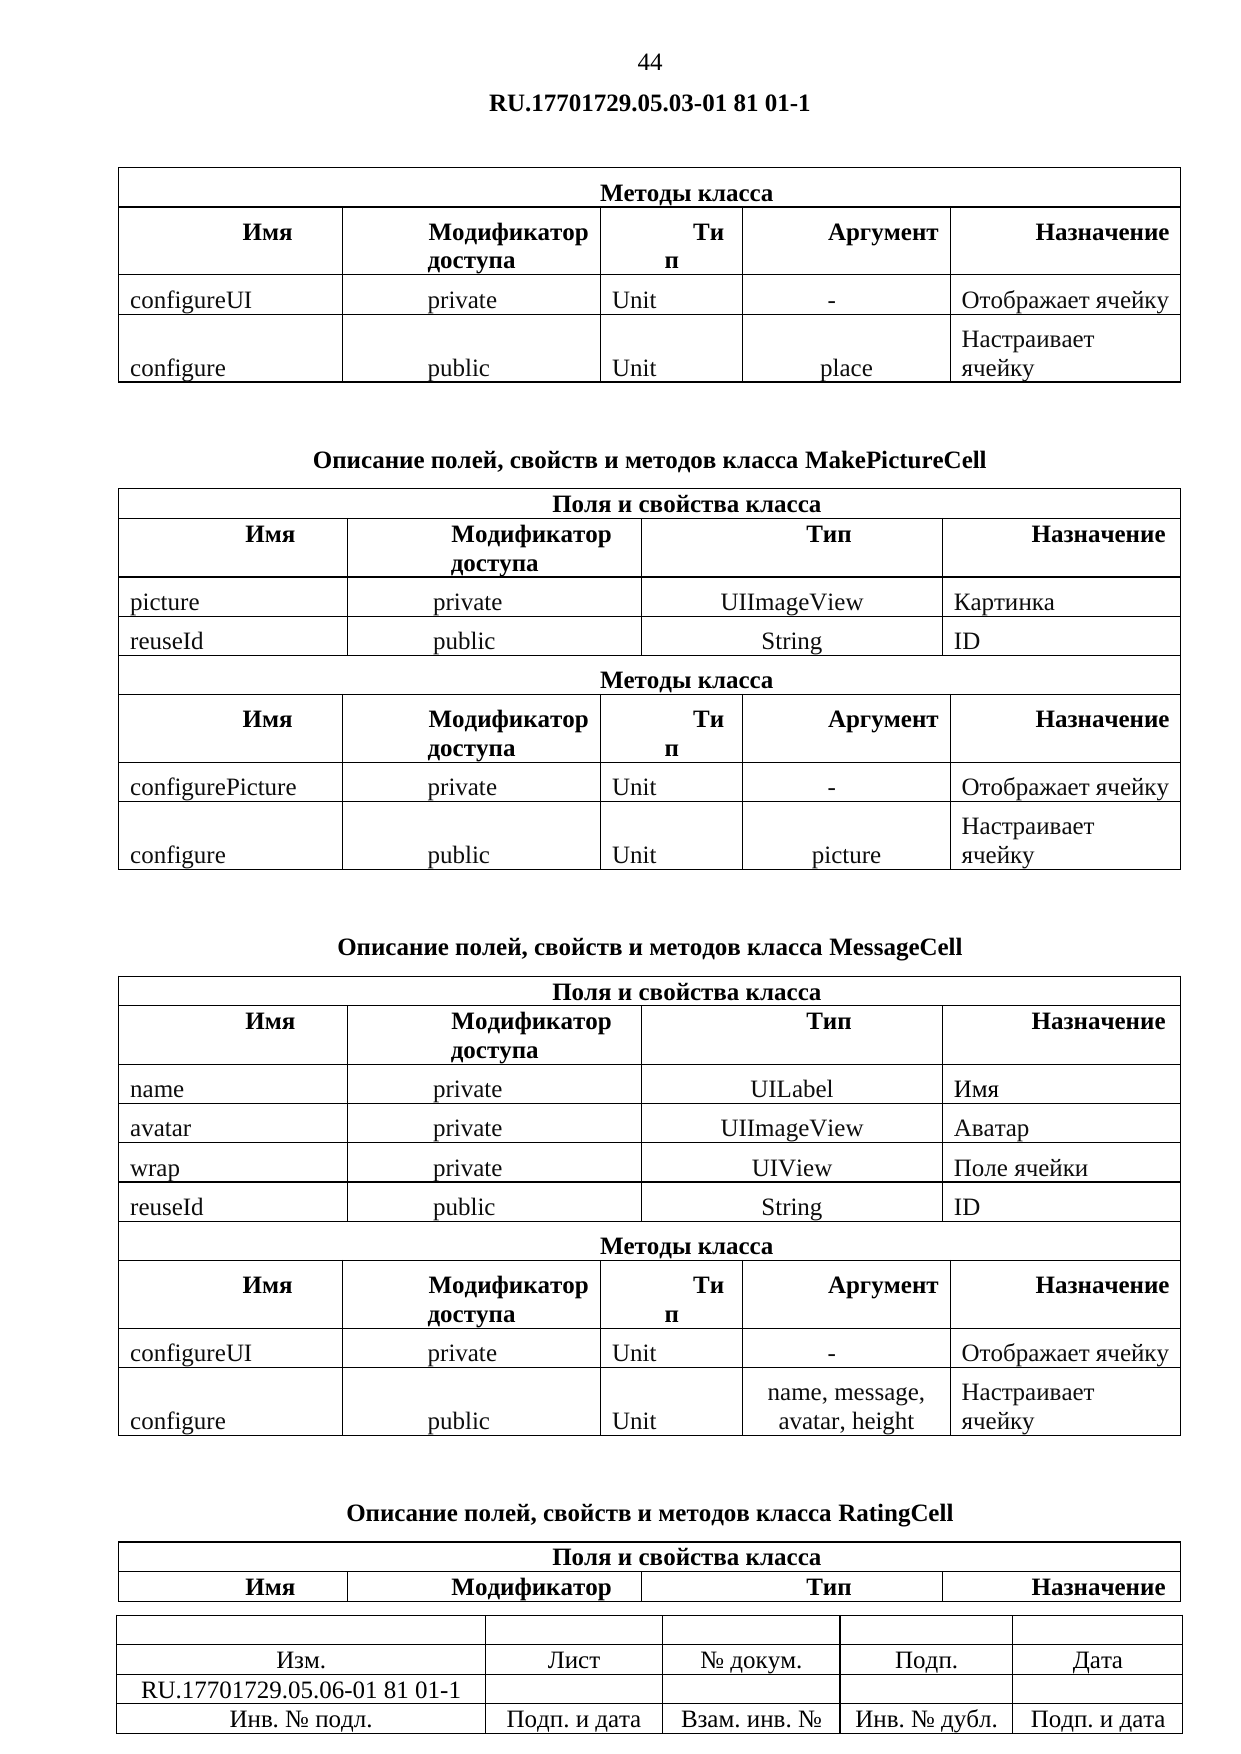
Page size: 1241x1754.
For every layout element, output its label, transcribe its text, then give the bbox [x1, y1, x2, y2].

table_cell Назначение [943, 1006, 1180, 1064]
table_cell UIView [642, 1143, 942, 1181]
table_cell Модификатор доступа [348, 1572, 641, 1601]
text Описание полей, свойств и методов класса MessageCell [118, 932, 1181, 961]
table_cell private [343, 1329, 600, 1367]
table_cell configure [119, 315, 342, 381]
table_cell - [743, 1329, 950, 1367]
table_cell picture [119, 578, 347, 616]
table_cell private [343, 275, 600, 313]
table_cell Отображает ячейку [951, 1329, 1180, 1367]
table_cell - [743, 275, 950, 313]
table_cell public [343, 802, 600, 869]
table_cell Настраивает ячейку [951, 315, 1180, 381]
table_cell Модификатор доступа [343, 1261, 600, 1328]
table_cell Назначение [951, 1261, 1180, 1328]
table_cell private [348, 1065, 641, 1103]
table_cell Аргумент [743, 695, 950, 762]
table_cell name [119, 1065, 347, 1103]
table_cell Модификатор доступа [348, 1006, 641, 1064]
table_cell Unit [601, 1368, 742, 1435]
text Описание полей, свойств и методов класса MakePictureCell [118, 445, 1181, 474]
table_cell Имя [119, 519, 347, 576]
table_cell Тип [601, 1261, 742, 1328]
table_cell ID [943, 1183, 1180, 1221]
table_cell Unit [601, 1329, 742, 1367]
table_cell Настраивает ячейку [951, 1368, 1180, 1435]
table_cell private [348, 578, 641, 616]
table_cell private [343, 763, 600, 801]
table_cell public [343, 315, 600, 381]
text Описание полей, свойств и методов класса RatingCell [118, 1498, 1181, 1527]
table_cell public [348, 1183, 641, 1221]
table_cell Тип [601, 208, 742, 274]
table_cell Тип [601, 695, 742, 762]
table_cell wrap [119, 1143, 347, 1181]
table_cell Тип [642, 519, 942, 576]
table_cell String [642, 617, 942, 655]
table_cell public [348, 617, 641, 655]
table_cell Аватар [943, 1104, 1180, 1142]
table_cell Методы класса [119, 168, 1180, 206]
table_cell Имя [119, 1006, 347, 1064]
table_cell UIImageView [642, 1104, 942, 1142]
table_cell Модификатор доступа [343, 695, 600, 762]
table_cell Отображает ячейку [951, 763, 1180, 801]
table_cell - [743, 763, 950, 801]
table_cell Методы класса [119, 656, 1180, 694]
table_cell configureUI [119, 1329, 342, 1367]
table_header Поля и свойства класса [119, 977, 1180, 1005]
table_cell Имя [119, 1572, 347, 1601]
table_cell Unit [601, 802, 742, 869]
table_cell Поле ячейки [943, 1143, 1180, 1181]
table_cell Настраивает ячейку [951, 802, 1180, 869]
table_cell Имя [119, 695, 342, 762]
table_cell Модификатор доступа [348, 519, 641, 576]
table_cell picture [743, 802, 950, 869]
table_cell Отображает ячейку [951, 275, 1180, 313]
table_cell configurePicture [119, 763, 342, 801]
table_cell UIImageView [642, 578, 942, 616]
table_cell private [348, 1104, 641, 1142]
table_cell name, message, avatar, height [743, 1368, 950, 1435]
table_cell Имя [943, 1065, 1180, 1103]
table_cell Unit [601, 315, 742, 381]
table_cell Тип [642, 1572, 942, 1601]
table_cell ID [943, 617, 1180, 655]
table_cell configureUI [119, 275, 342, 313]
table_cell Назначение [951, 208, 1180, 274]
table_cell Модификатор доступа [343, 208, 600, 274]
table_cell Назначение [943, 1572, 1180, 1601]
table_header Поля и свойства класса [119, 489, 1180, 518]
table_cell Имя [119, 208, 342, 274]
table_cell Unit [601, 763, 742, 801]
table_cell public [343, 1368, 600, 1435]
table_cell Картинка [943, 578, 1180, 616]
table_cell configure [119, 802, 342, 869]
table_cell Имя [119, 1261, 342, 1328]
table_cell reuseId [119, 1183, 347, 1221]
table_cell private [348, 1143, 641, 1181]
table_cell Назначение [943, 519, 1180, 576]
table_cell Назначение [951, 695, 1180, 762]
table_cell Методы класса [119, 1222, 1180, 1260]
table_header Поля и свойства класса [119, 1543, 1180, 1571]
table_cell Тип [642, 1006, 942, 1064]
table_cell Аргумент [743, 1261, 950, 1328]
table_cell configure [119, 1368, 342, 1435]
table_cell place [743, 315, 950, 381]
table_cell reuseId [119, 617, 347, 655]
table_cell avatar [119, 1104, 347, 1142]
table_cell Unit [601, 275, 742, 313]
table_cell Аргумент [743, 208, 950, 274]
table_cell String [642, 1183, 942, 1221]
table_cell UILabel [642, 1065, 942, 1103]
